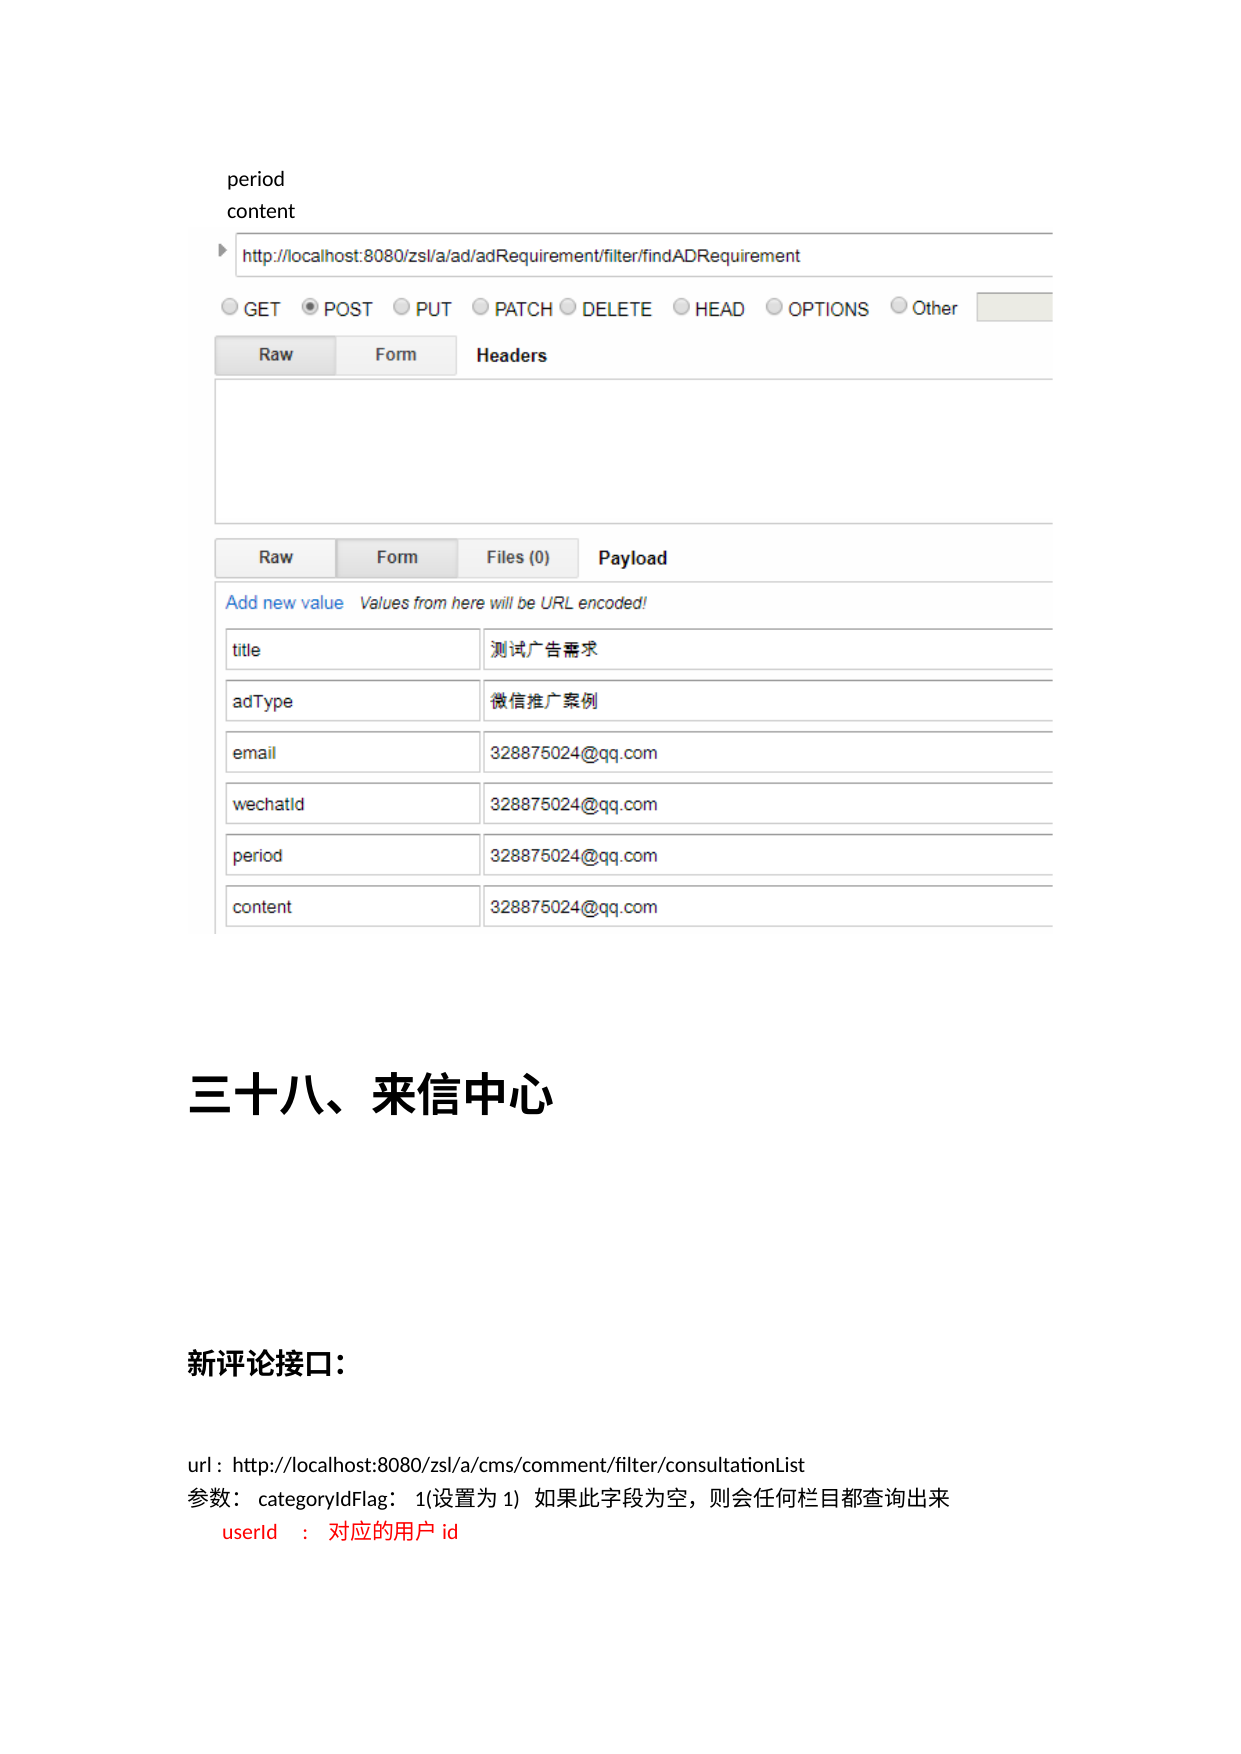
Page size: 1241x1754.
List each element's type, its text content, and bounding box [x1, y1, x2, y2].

picture [187, 227, 1053, 934]
text content [187, 194, 1053, 227]
subtitle 三十八、来信中心 [187, 1042, 1053, 1140]
text 参数： categoryIdFlag： 1(设置为1) 如果此字段为空，则会任何栏目都查询出来 [187, 1481, 1053, 1513]
text userId : 对应的用户id [187, 1513, 1053, 1546]
subtitle 新评论接口： [187, 1329, 1053, 1394]
text url : http://localhost:8080/zsl/a/cms/comment/filter/consultationList [187, 1448, 1053, 1481]
text period [187, 162, 1053, 194]
